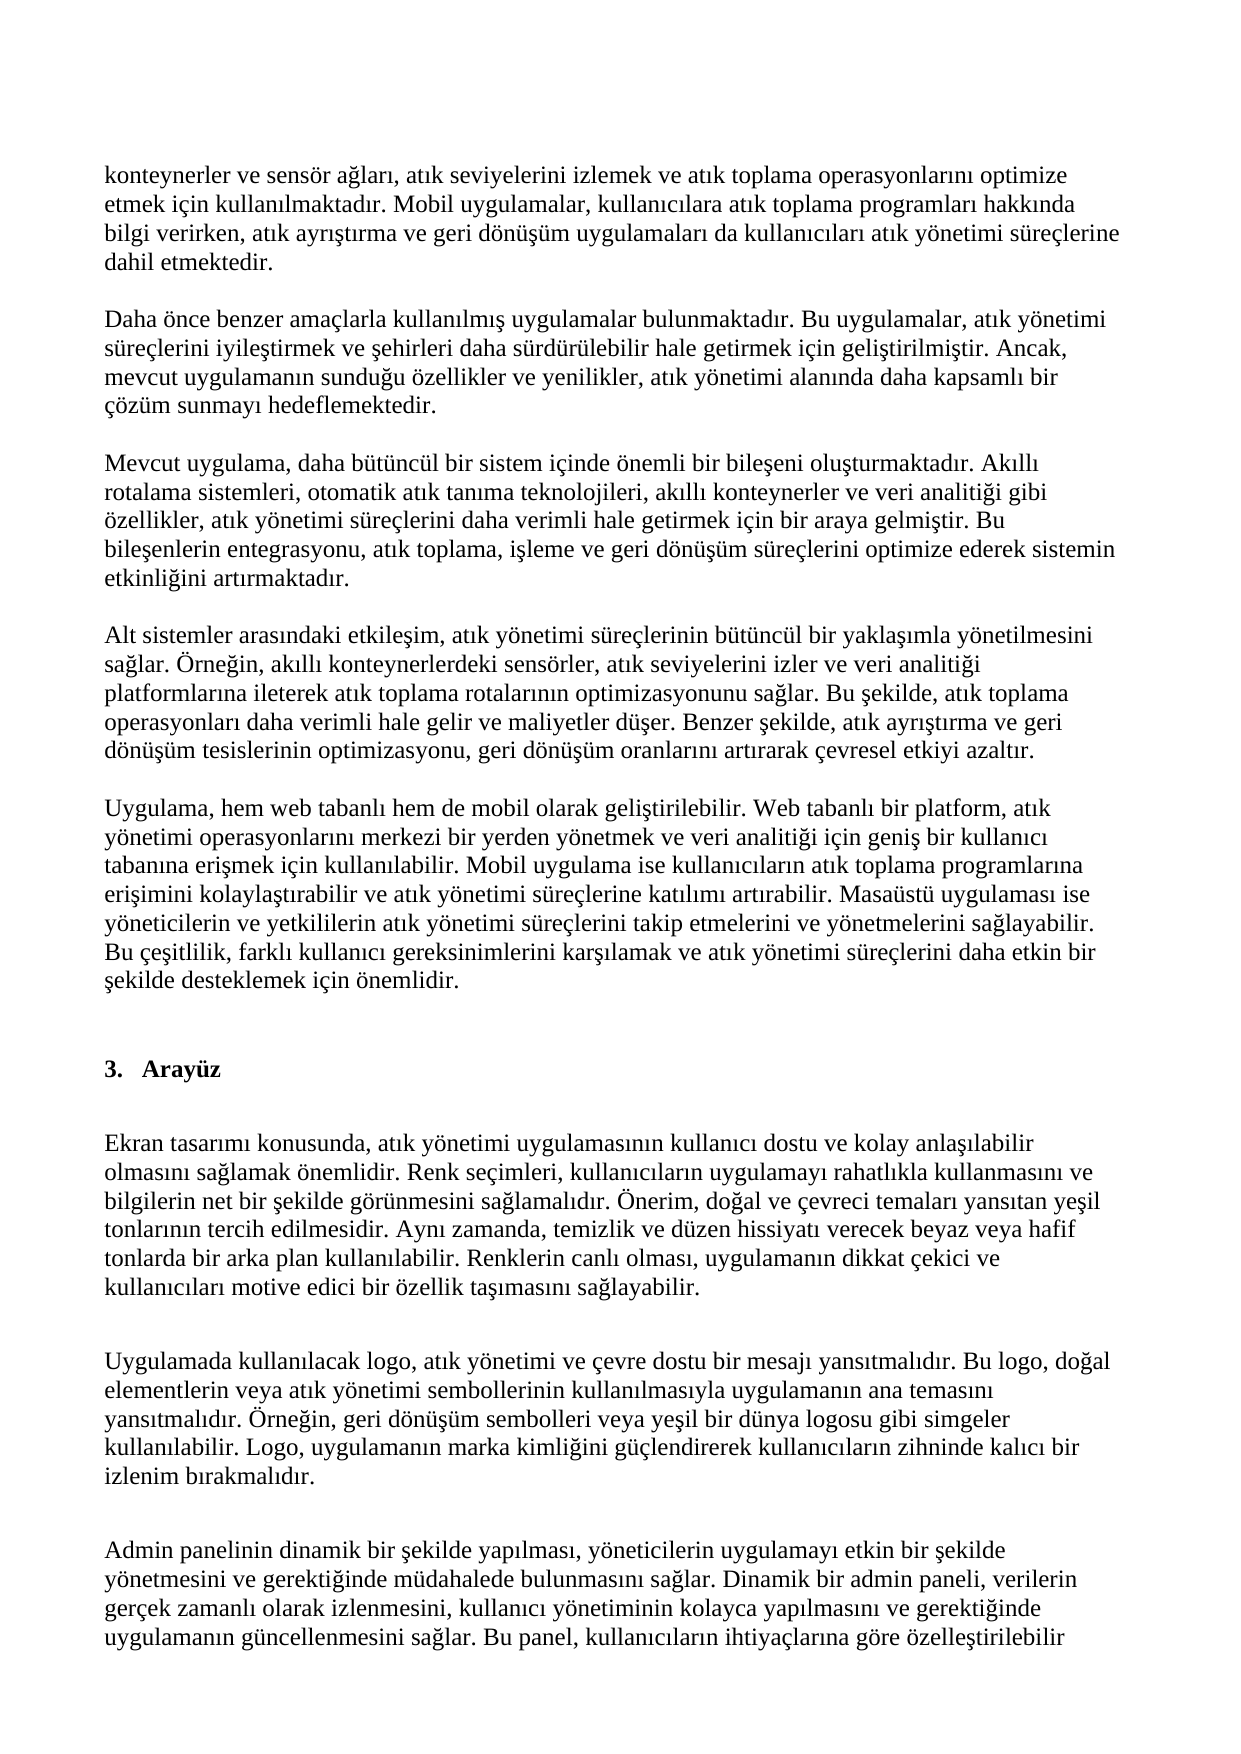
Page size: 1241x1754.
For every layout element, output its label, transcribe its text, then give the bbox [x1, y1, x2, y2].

text Uygulama, hem web tabanlı hem de mobil olarak geliştirilebilir. Web tabanlı bir platform, atık yönetimi operasyonlarını merkezi bir yerden yönetmek ve veri analitiği için geniş bir kullanıcı tabanına erişmek için kullanılabilir. Mobil uygulama ise kullanıcıların atık toplama programlarına erişimini kolaylaştırabilir ve atık yönetimi süreçlerine katılımı artırabilir. Masaüstü uygulaması ise yöneticilerin ve yetkililerin atık yönetimi süreçlerini takip etmelerini ve yönetmelerini sağlayabilir. Bu çeşitlilik, farklı kullanıcı gereksinimlerini karşılamak ve atık yönetimi süreçlerini daha etkin bir şekilde desteklemek için önemlidir. [104, 793, 1123, 994]
text Ekran tasarımı konusunda, atık yönetimi uygulamasının kullanıcı dostu ve kolay anlaşılabilir olmasını sağlamak önemlidir. Renk seçimleri, kullanıcıların uygulamayı rahatlıkla kullanmasını ve bilgilerin net bir şekilde görünmesini sağlamalıdır. Önerim, doğal ve çevreci temaları yansıtan yeşil tonlarının tercih edilmesidir. Aynı zamanda, temizlik ve düzen hissiyatı verecek beyaz veya hafif tonlarda bir arka plan kullanılabilir. Renklerin canlı olması, uygulamanın dikkat çekici ve kullanıcıları motive edici bir özellik taşımasını sağlayabilir. [104, 1128, 1123, 1301]
text Uygulamada kullanılacak logo, atık yönetimi ve çevre dostu bir mesajı yansıtmalıdır. Bu logo, doğal elementlerin veya atık yönetimi sembollerinin kullanılmasıyla uygulamanın ana temasını yansıtmalıdır. Örneğin, geri dönüşüm sembolleri veya yeşil bir dünya logosu gibi simgeler kullanılabilir. Logo, uygulamanın marka kimliğini güçlendirerek kullanıcıların zihninde kalıcı bir izlenim bırakmalıdır. [104, 1346, 1123, 1490]
text Mevcut uygulama, daha bütüncül bir sistem içinde önemli bir bileşeni oluşturmaktadır. Akıllı rotalama sistemleri, otomatik atık tanıma teknolojileri, akıllı konteynerler ve veri analitiği gibi özellikler, atık yönetimi süreçlerini daha verimli hale getirmek için bir araya gelmiştir. Bu bileşenlerin entegrasyonu, atık toplama, işleme ve geri dönüşüm süreçlerini optimize ederek sistemin etkinliğini artırmaktadır. [104, 448, 1123, 592]
list Arayüz [104, 1054, 1123, 1083]
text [104, 160, 1123, 275]
text Daha önce benzer amaçlarla kullanılmış uygulamalar bulunmaktadır. Bu uygulamalar, atık yönetimi süreçlerini iyileştirmek ve şehirleri daha sürdürülebilir hale getirmek için geliştirilmiştir. Ancak, mevcut uygulamanın sunduğu özellikler ve yenilikler, atık yönetimi alanında daha kapsamlı bir çözüm sunmayı hedeflemektedir. [104, 304, 1123, 419]
text Alt sistemler arasındaki etkileşim, atık yönetimi süreçlerinin bütüncül bir yaklaşımla yönetilmesini sağlar. Örneğin, akıllı konteynerlerdeki sensörler, atık seviyelerini izler ve veri analitiği platformlarına ileterek atık toplama rotalarının optimizasyonunu sağlar. Bu şekilde, atık toplama operasyonları daha verimli hale gelir ve maliyetler düşer. Benzer şekilde, atık ayrıştırma ve geri dönüşüm tesislerinin optimizasyonu, geri dönüşüm oranlarını artırarak çevresel etkiyi azaltır. [104, 620, 1123, 764]
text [104, 1535, 1123, 1650]
